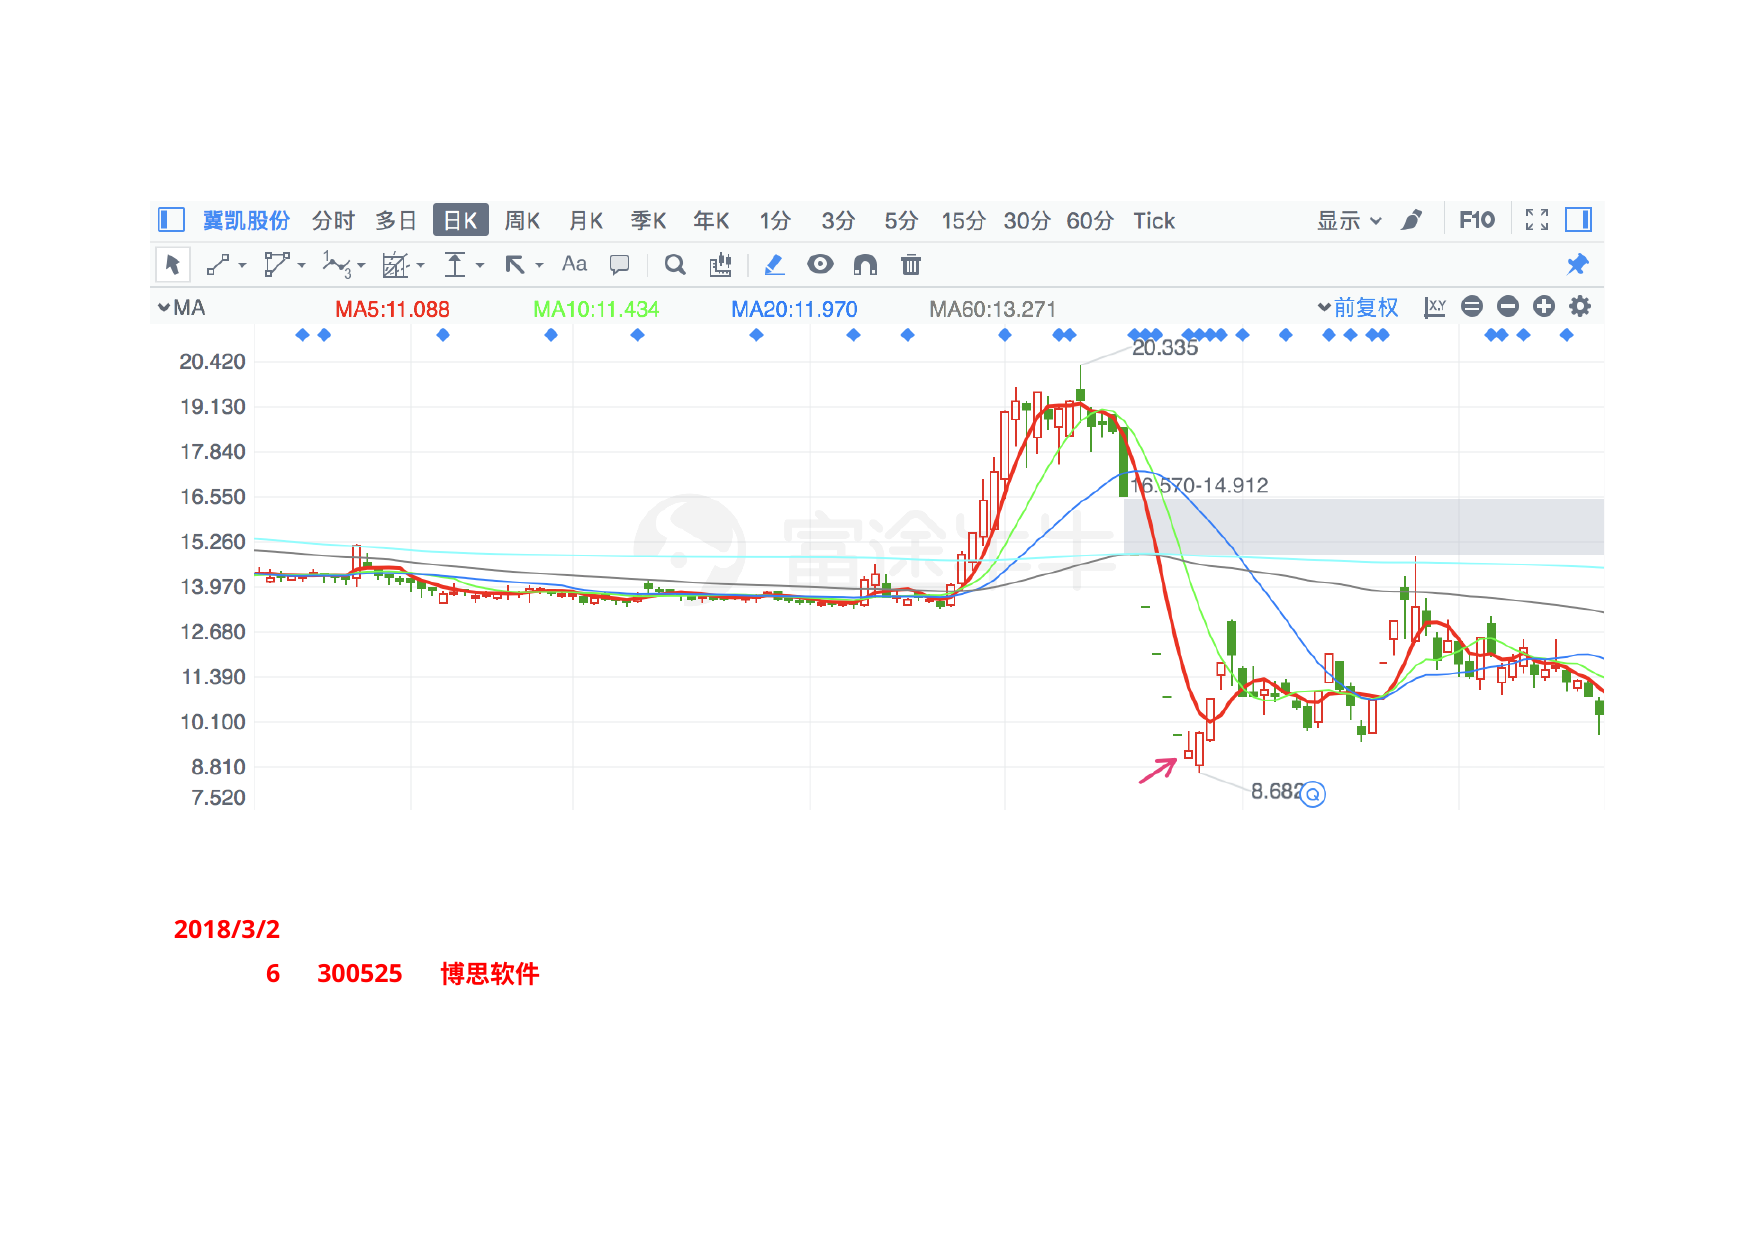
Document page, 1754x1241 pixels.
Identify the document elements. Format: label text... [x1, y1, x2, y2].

table_header 2018/3/26 [150, 906, 291, 994]
table_header 300525 [291, 906, 429, 994]
picture [150, 201, 1605, 810]
table_header 博思软件 [429, 906, 564, 994]
